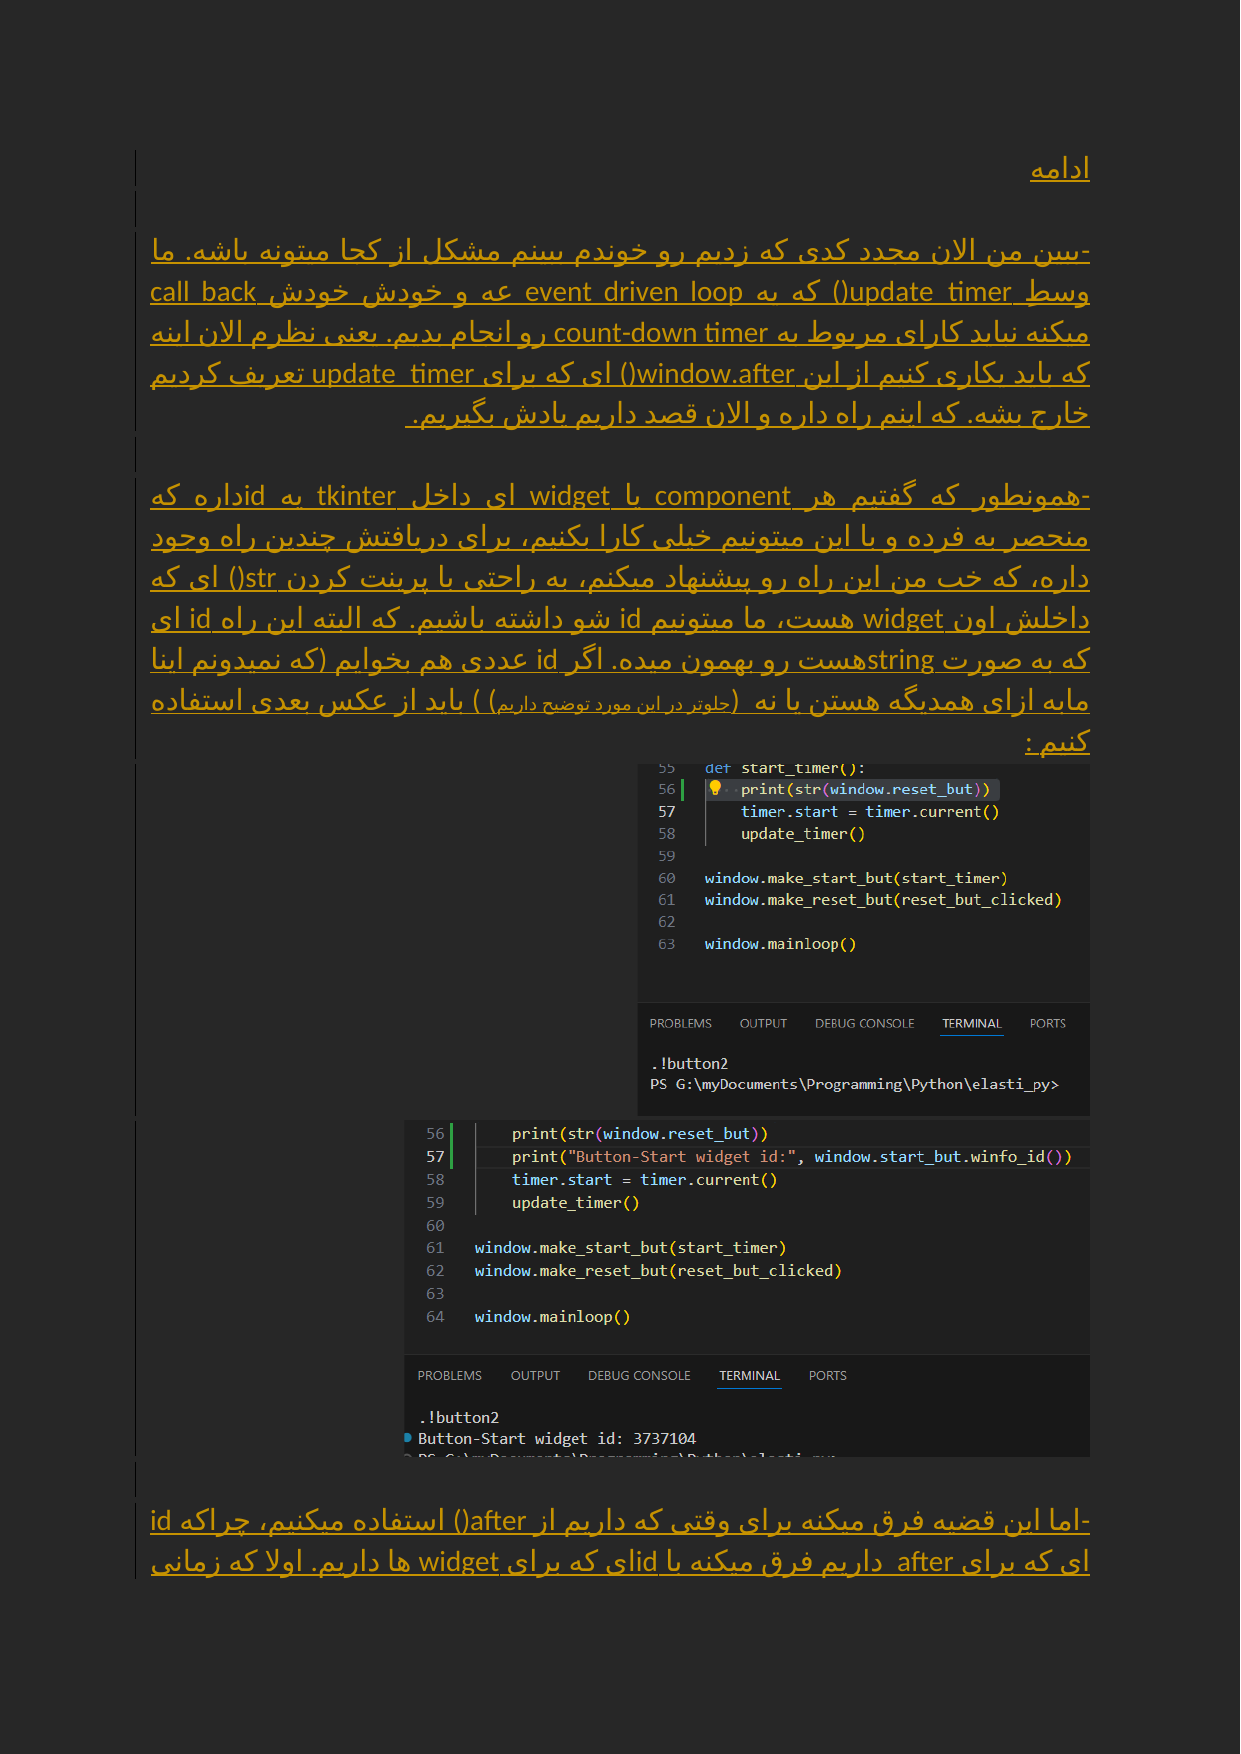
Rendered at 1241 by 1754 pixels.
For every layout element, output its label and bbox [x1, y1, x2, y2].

picture [404, 1120, 1090, 1457]
picture [637, 764, 1090, 1116]
